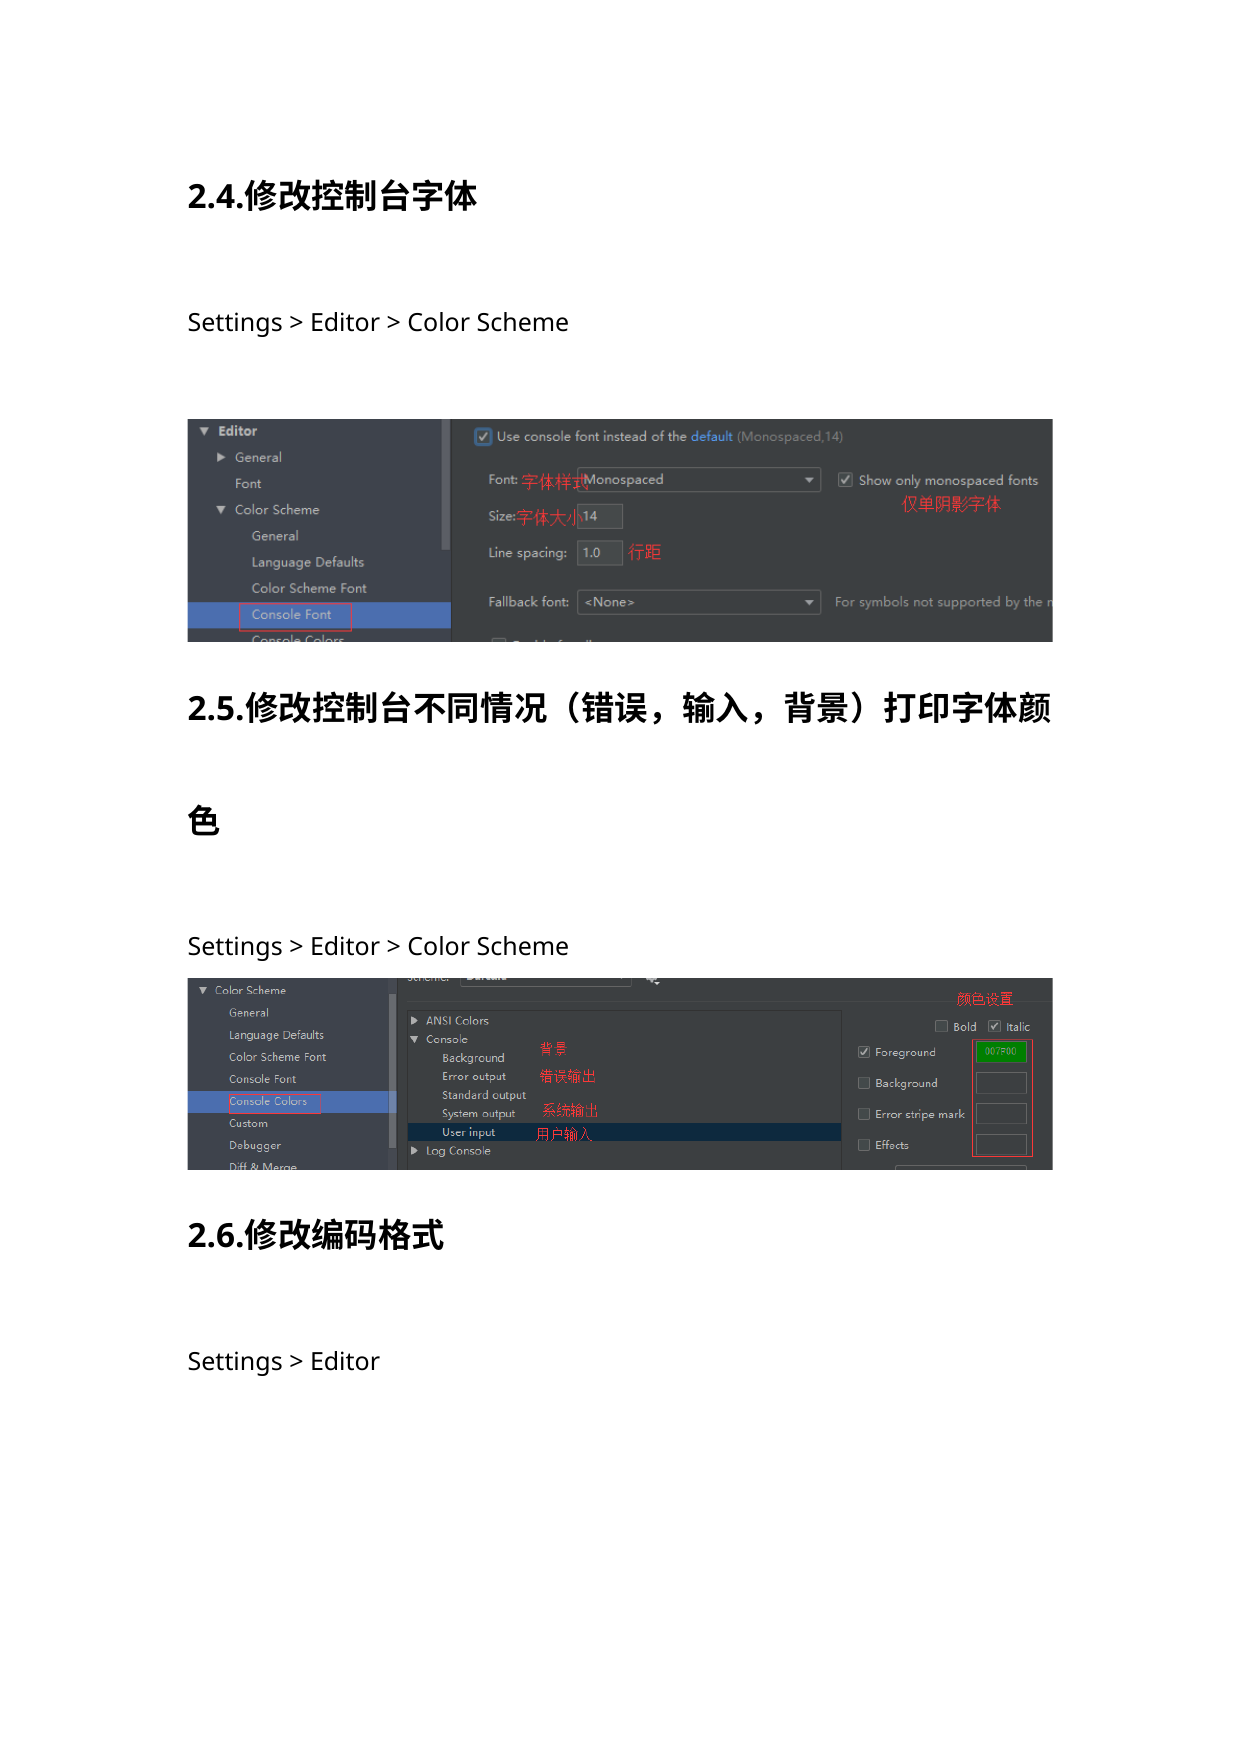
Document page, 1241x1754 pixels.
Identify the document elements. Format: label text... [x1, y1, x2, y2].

text Settings > Editor > Color Scheme [187, 913, 1053, 978]
picture [187, 978, 1053, 1170]
picture [187, 419, 1053, 642]
subtitle 2.5.修改控制台不同情况（错误，输入，背景）打印字体颜色 [187, 674, 1053, 851]
subtitle 2.6.修改编码格式 [187, 1201, 1053, 1266]
text Settings > Editor > Color Scheme [187, 289, 1053, 354]
text Settings > Editor [187, 1328, 1053, 1393]
subtitle 2.4.修改控制台字体 [187, 162, 1053, 227]
